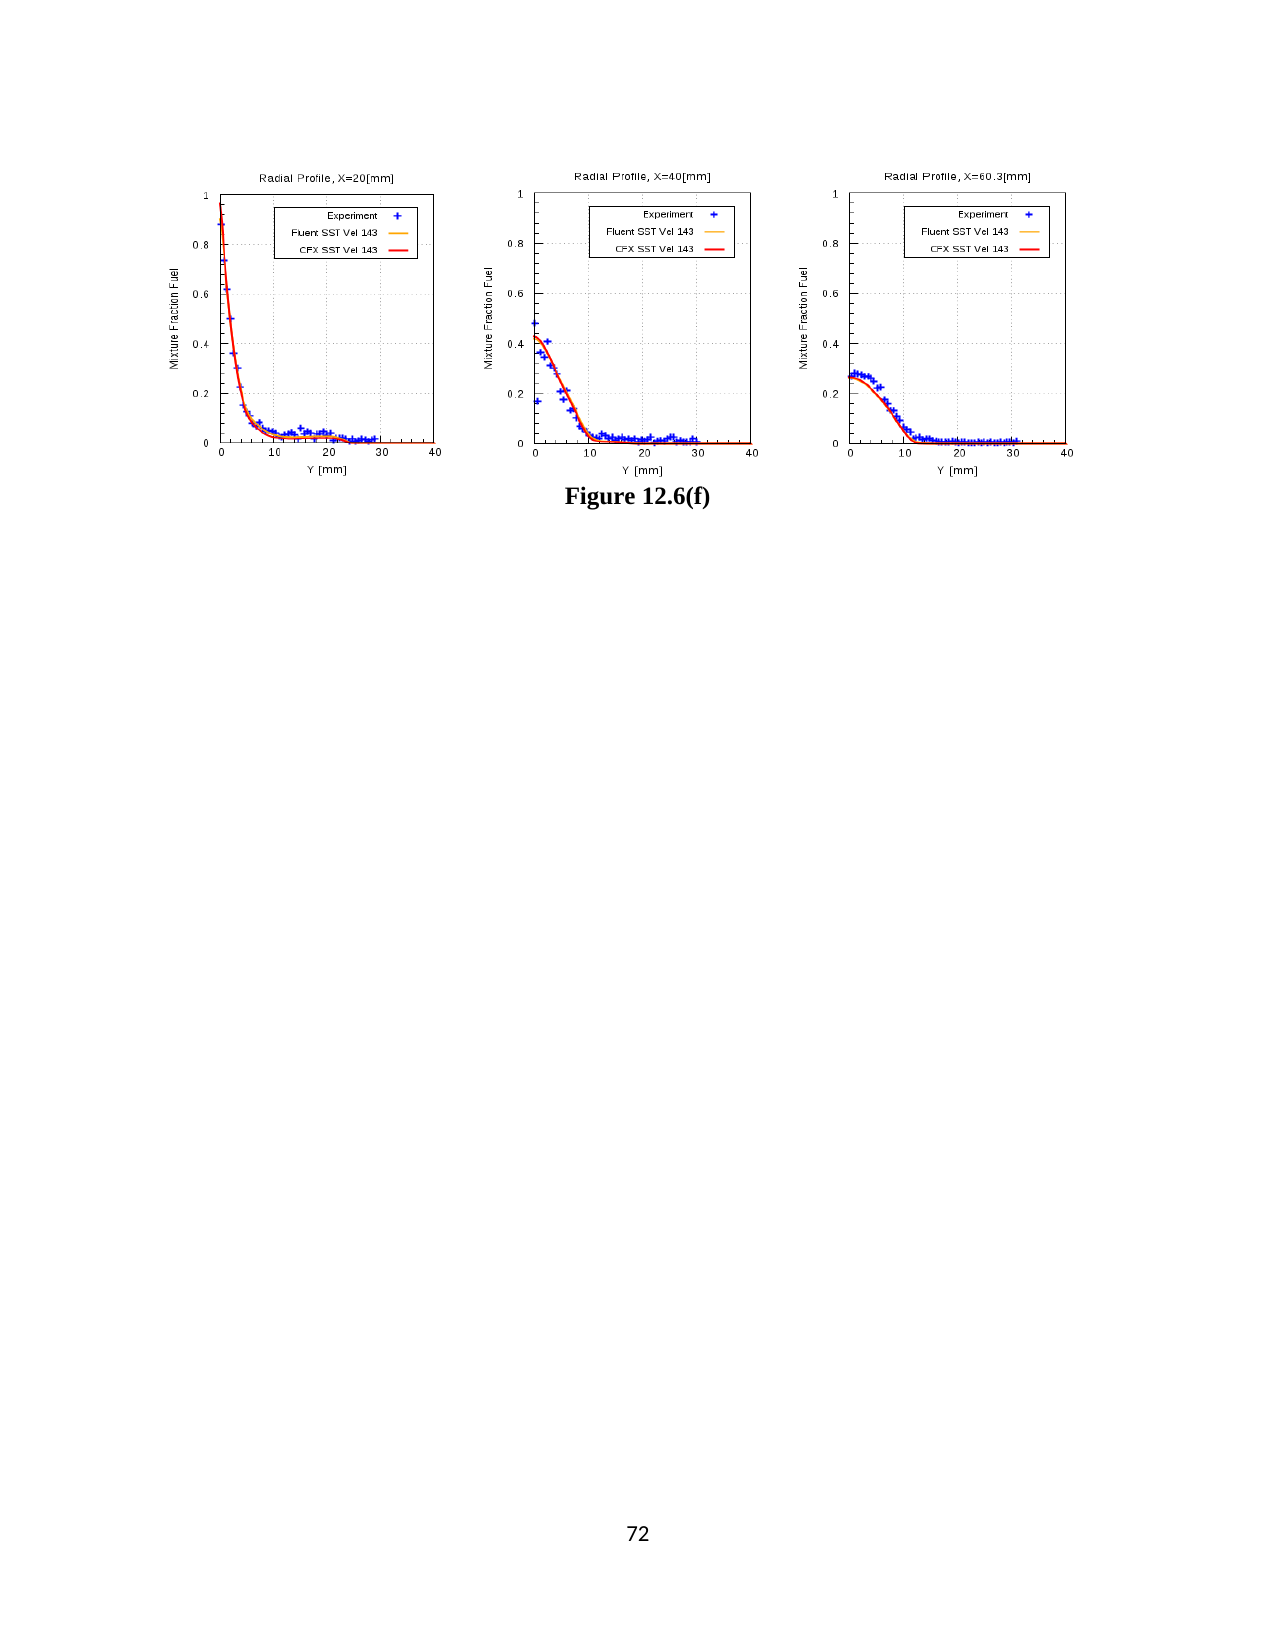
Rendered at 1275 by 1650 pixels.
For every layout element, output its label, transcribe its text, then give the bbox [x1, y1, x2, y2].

picture [152, 152, 463, 479]
picture [465, 150, 1095, 481]
text Figure 12.6(f) [150, 481, 1125, 509]
